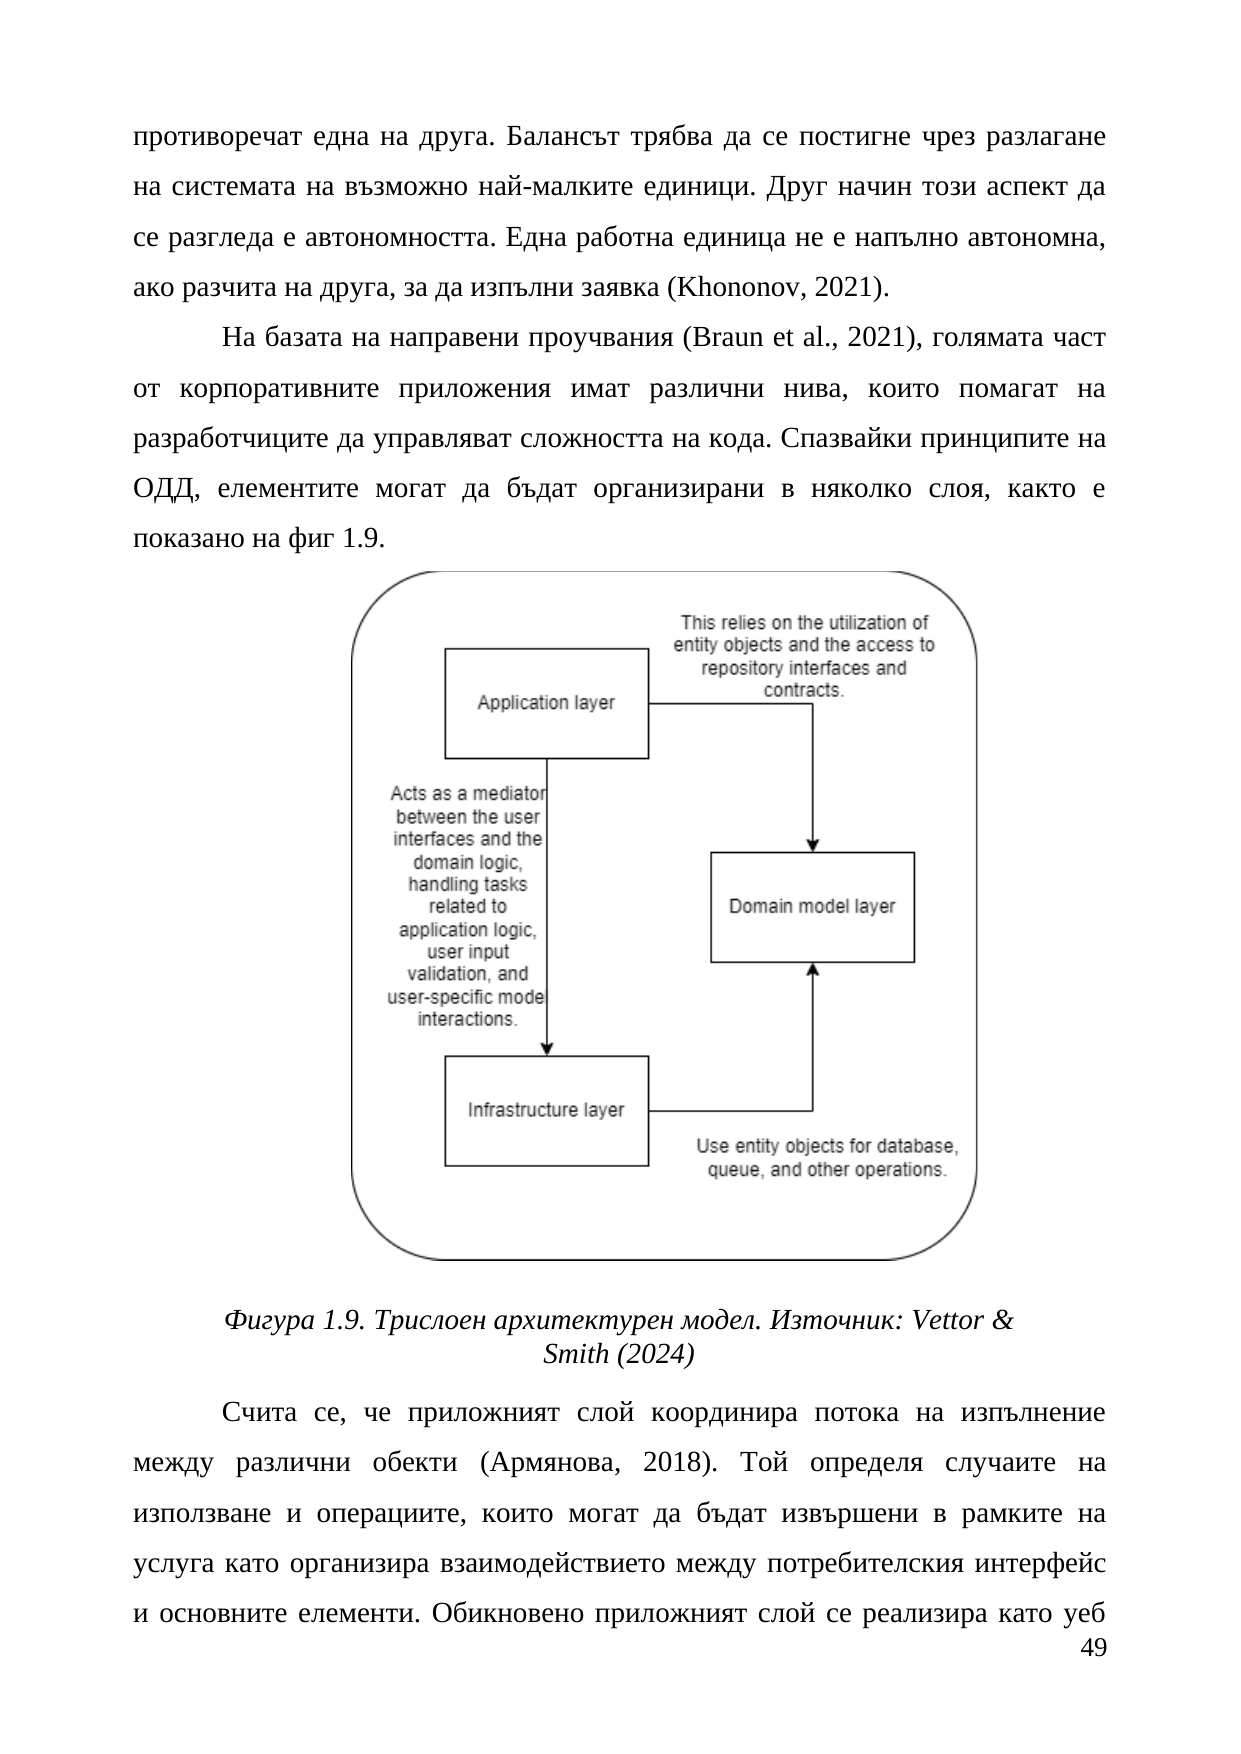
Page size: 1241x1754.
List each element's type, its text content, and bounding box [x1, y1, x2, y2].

title Фигура 1.9. Трислоен архитектурен модел. Източник: Vettor & Smith (2024) [192, 1302, 1048, 1369]
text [133, 1394, 1107, 1629]
text На базата на направени проучвания (Braun et al., 2021), голямата част от корпоративните приложения имат различни нива, които помагат на разработчиците да управляват сложността на кода. Спазвайки принципите на ОДД, елементите могат да бъдат организирани в няколко слоя, както е показано на фиг 1.9. [133, 319, 1107, 554]
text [133, 118, 1107, 303]
picture [351, 571, 978, 1261]
